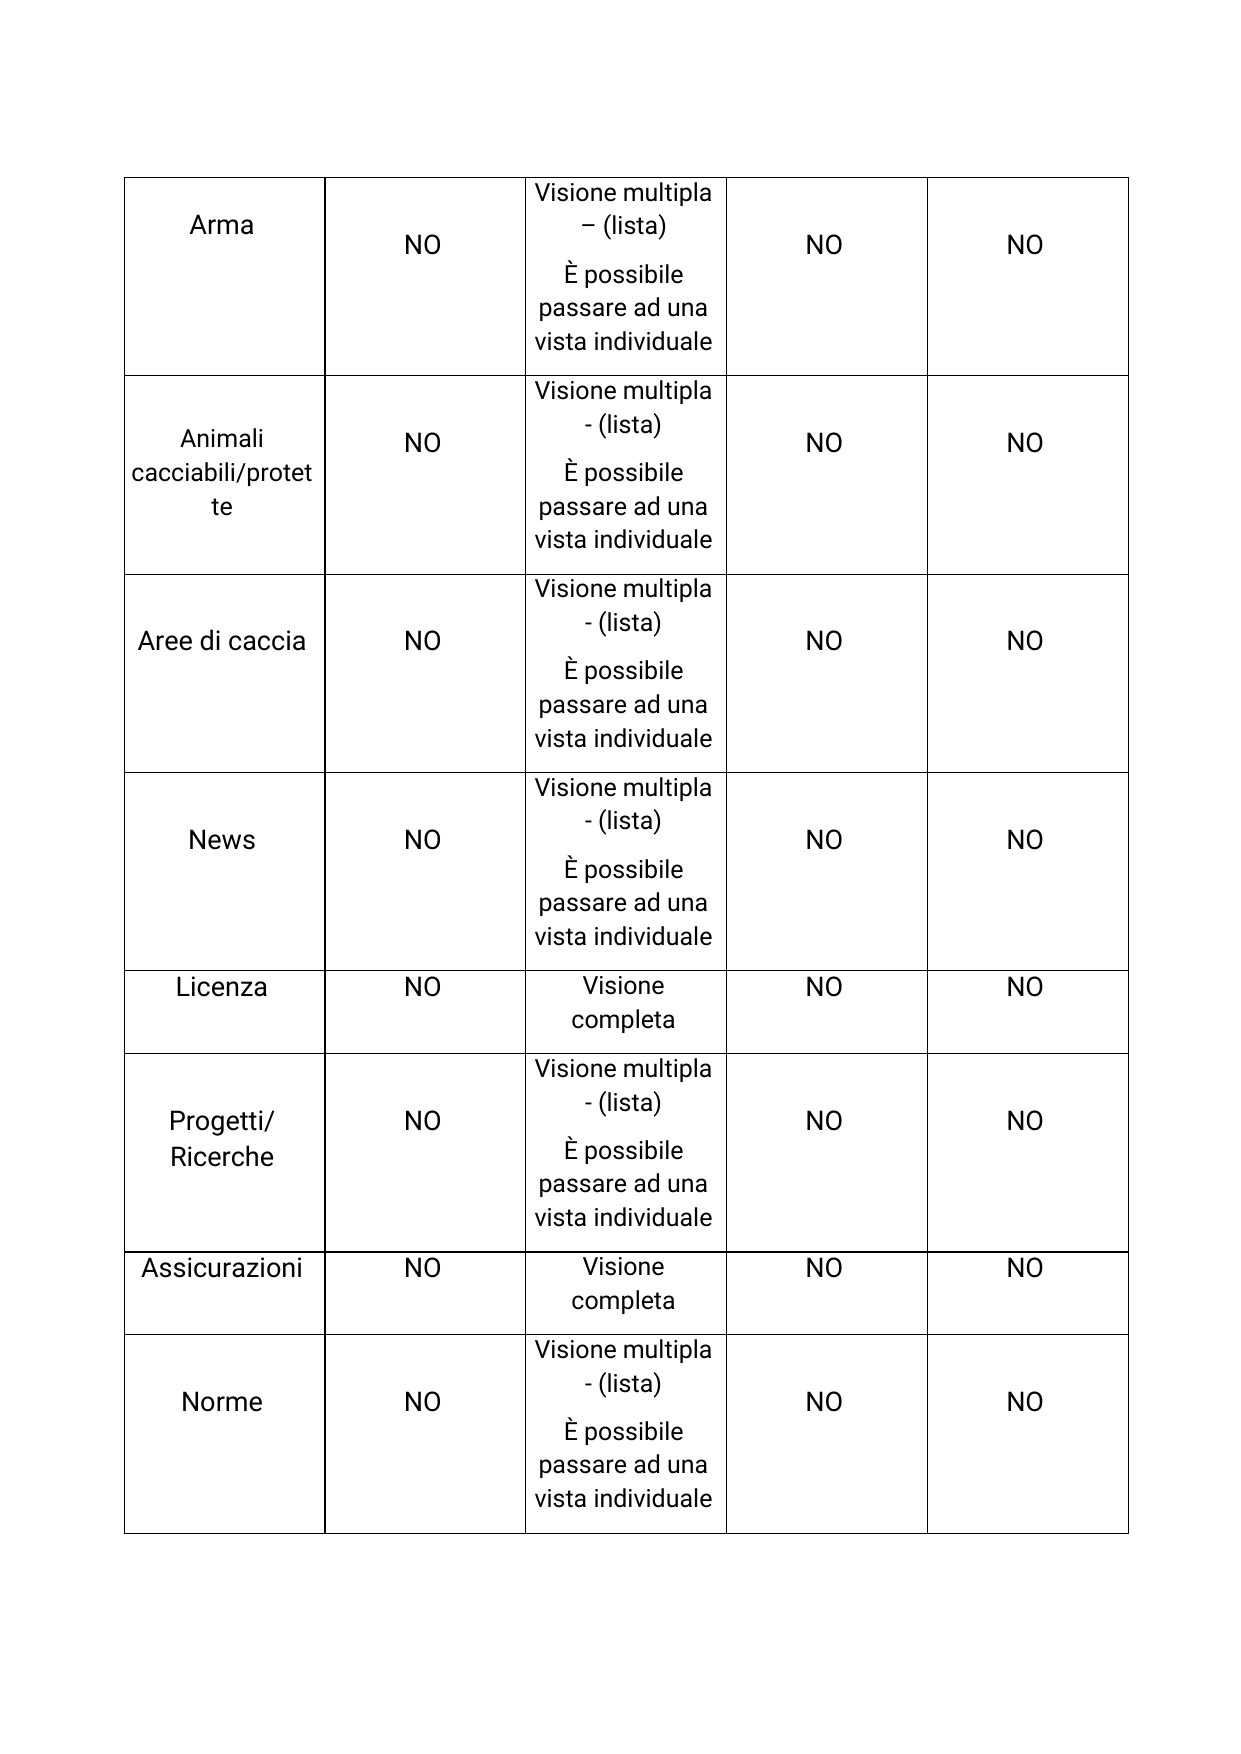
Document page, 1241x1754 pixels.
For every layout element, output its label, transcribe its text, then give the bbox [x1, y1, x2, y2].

table_cell NO [326, 773, 525, 970]
table_cell Visione multipla - (lista) È possibile passare ad una vista individuale [526, 1054, 726, 1251]
table_cell NO [928, 178, 1128, 375]
table_cell NO [727, 1054, 927, 1251]
table_cell NO [928, 971, 1128, 1053]
table_cell NO [928, 1253, 1128, 1334]
table_cell NO [928, 773, 1128, 970]
table_cell NO [727, 376, 927, 573]
table_cell News [125, 773, 324, 970]
table_cell Norme [125, 1335, 324, 1532]
table_cell Visione multipla - (lista) È possibile passare ad una vista individuale [526, 773, 726, 970]
table_cell Assicurazioni [125, 1253, 324, 1334]
table_cell Arma [125, 178, 324, 375]
table_cell Visione multipla - (lista) È possibile passare ad una vista individuale [526, 575, 726, 772]
table_cell NO [326, 376, 525, 573]
table_cell NO [928, 1335, 1128, 1532]
table_cell NO [928, 575, 1128, 772]
table_cell Visione multipla - (lista) È possibile passare ad una vista individuale [526, 376, 726, 573]
table_cell Visione multipla - (lista) È possibile passare ad una vista individuale [526, 1335, 726, 1532]
table_cell NO [326, 1054, 525, 1251]
table_cell NO [727, 1335, 927, 1532]
table_cell NO [326, 971, 525, 1053]
table_cell Licenza [125, 971, 324, 1053]
table_cell NO [727, 773, 927, 970]
table_cell Visione multipla – (lista) È possibile passare ad una vista individuale [526, 178, 726, 375]
table_cell NO [928, 1054, 1128, 1251]
table_cell Progetti/Ricerche [125, 1054, 324, 1251]
table_cell NO [928, 376, 1128, 573]
table_cell Visione completa [526, 1253, 726, 1334]
table_cell NO [727, 575, 927, 772]
table_cell NO [727, 178, 927, 375]
table_cell NO [727, 971, 927, 1053]
table_cell NO [326, 1253, 525, 1334]
table_cell NO [326, 575, 525, 772]
table_cell NO [727, 1253, 927, 1334]
table_cell NO [326, 1335, 525, 1532]
table_cell Aree di caccia [125, 575, 324, 772]
table_cell Visione completa [526, 971, 726, 1053]
table_cell Animali cacciabili/protette [125, 376, 324, 573]
table_cell NO [326, 178, 525, 375]
